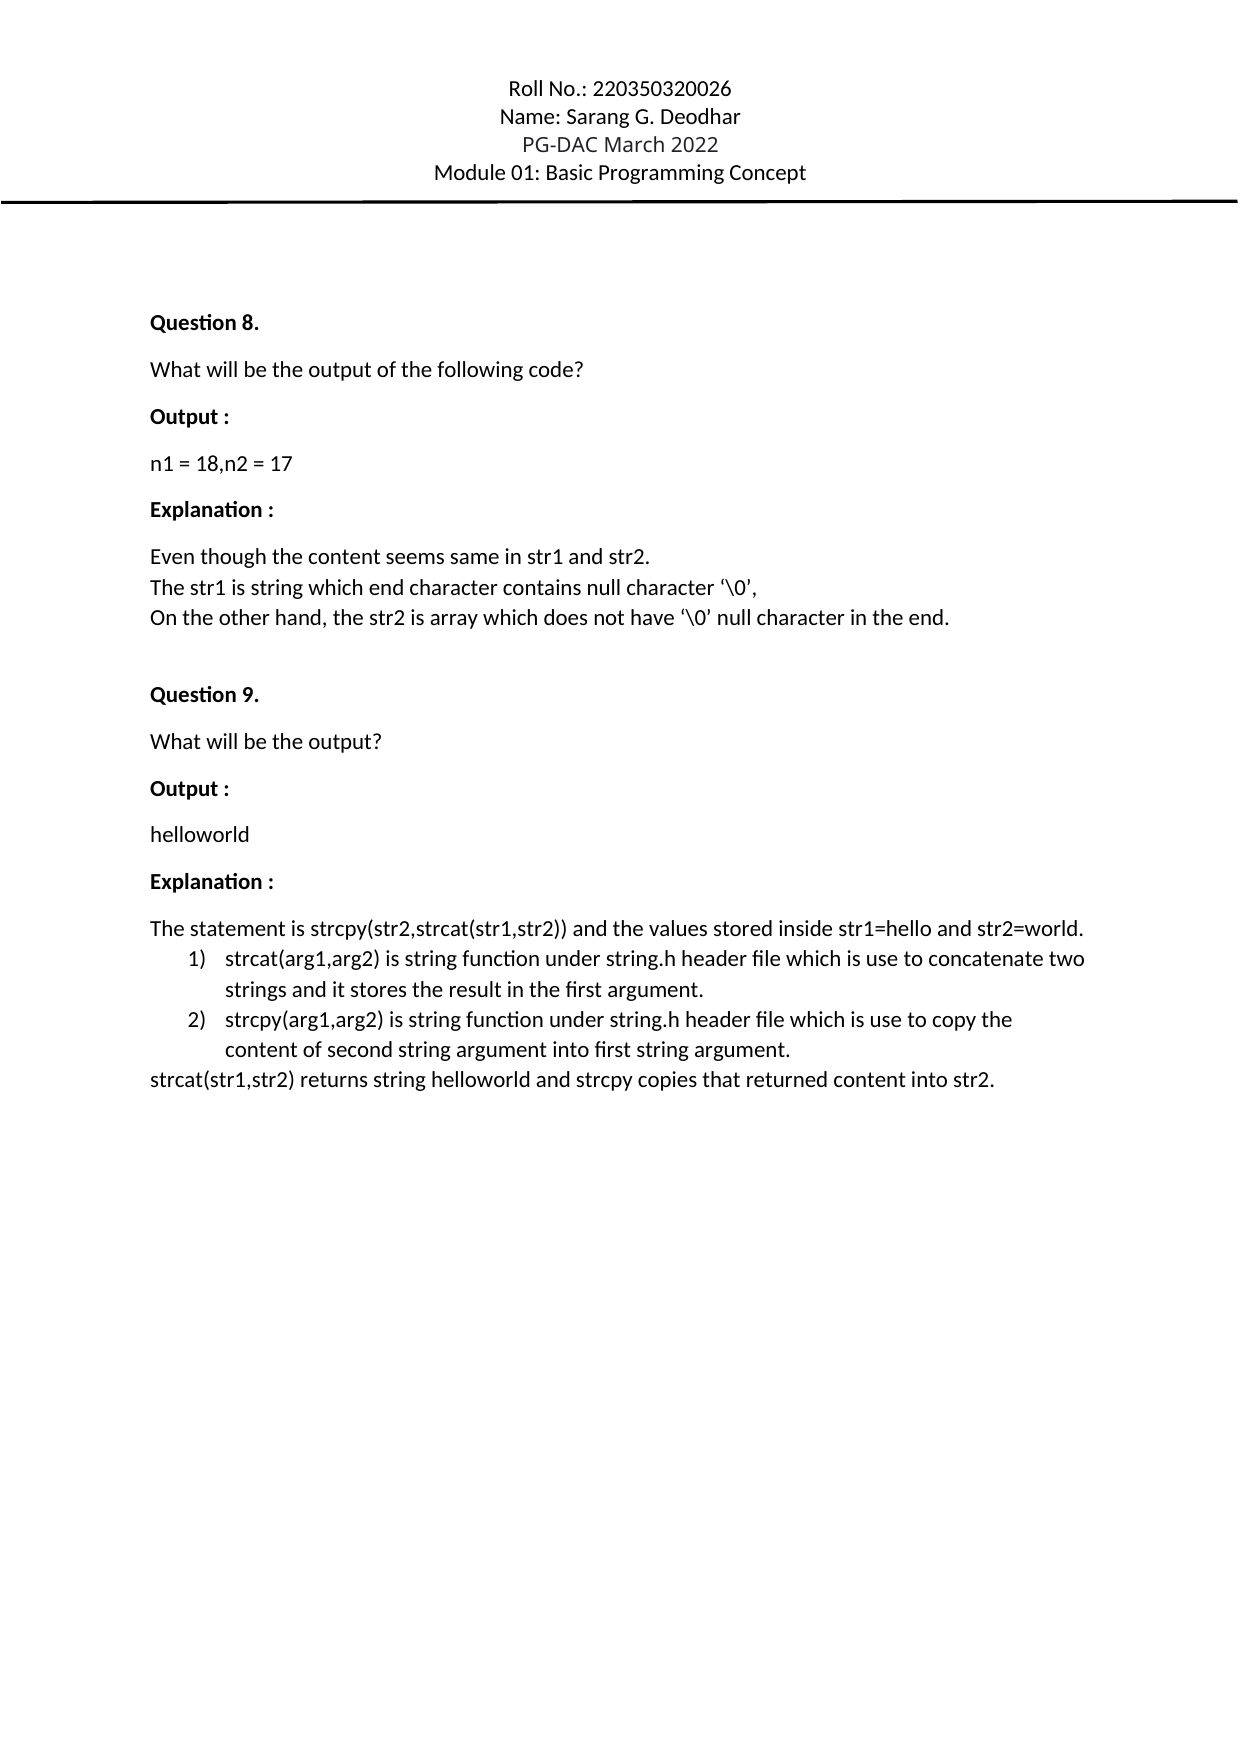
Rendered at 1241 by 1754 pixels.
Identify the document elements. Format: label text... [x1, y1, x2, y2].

text Question 9. [150, 680, 1090, 708]
text helloworld [150, 821, 1090, 848]
text Question 8. [150, 308, 1090, 336]
text n1 = 18,n2 = 17 [150, 449, 1090, 477]
text What will be the output of the following code? [150, 355, 1090, 383]
list strcpy(arg1,arg2) is string function under string.h header file which is use to copy the content of second string argument into first string argument. [187, 1005, 1090, 1063]
text strcat(str1,str2) returns string helloworld and strcpy copies that returned content into str2. [150, 1065, 1090, 1093]
text Explanation : [150, 867, 1090, 895]
text On the other hand, the str2 is array which does not have ‘\0’ null character in the end. [150, 603, 1090, 631]
text The str1 is string which end character contains null character ‘\0’, [150, 573, 1090, 601]
text What will be the output? [150, 727, 1090, 755]
text Explanation : [150, 496, 1090, 523]
text Even though the content seems same in str1 and str2. [150, 542, 1090, 570]
text Output : [150, 774, 1090, 802]
list strcat(arg1,arg2) is string function under string.h header file which is use to concatenate two strings and it stores the result in the first argument. [187, 944, 1090, 1003]
text The statement is strcpy(str2,strcat(str1,str2)) and the values stored inside str1=hello and str2=world. [150, 914, 1090, 942]
text Output : [150, 402, 1090, 430]
